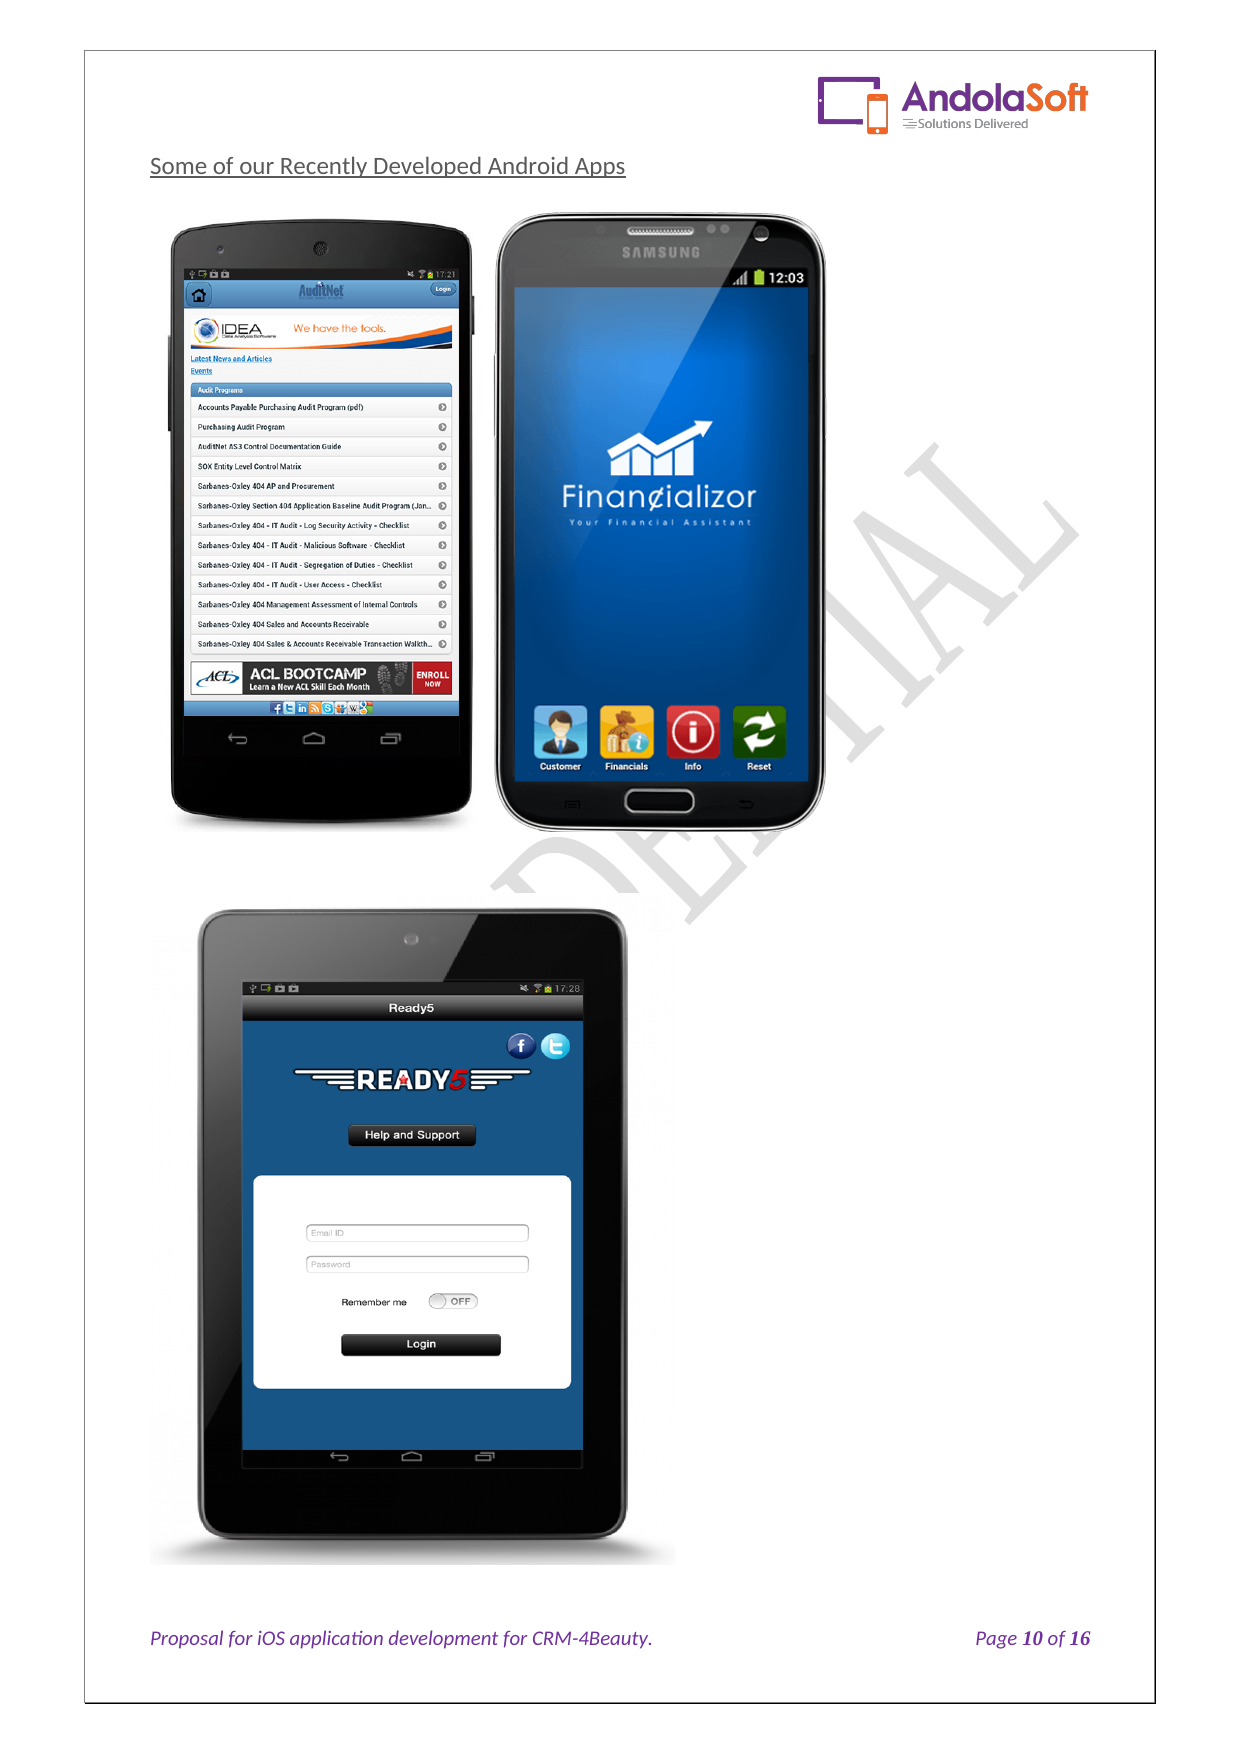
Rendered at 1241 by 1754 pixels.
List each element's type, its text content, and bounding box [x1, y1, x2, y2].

picture [150, 211, 827, 832]
picture [150, 893, 675, 1565]
text Some of our Recently Developed Android Apps [150, 150, 1089, 181]
picture [816, 73, 1090, 139]
